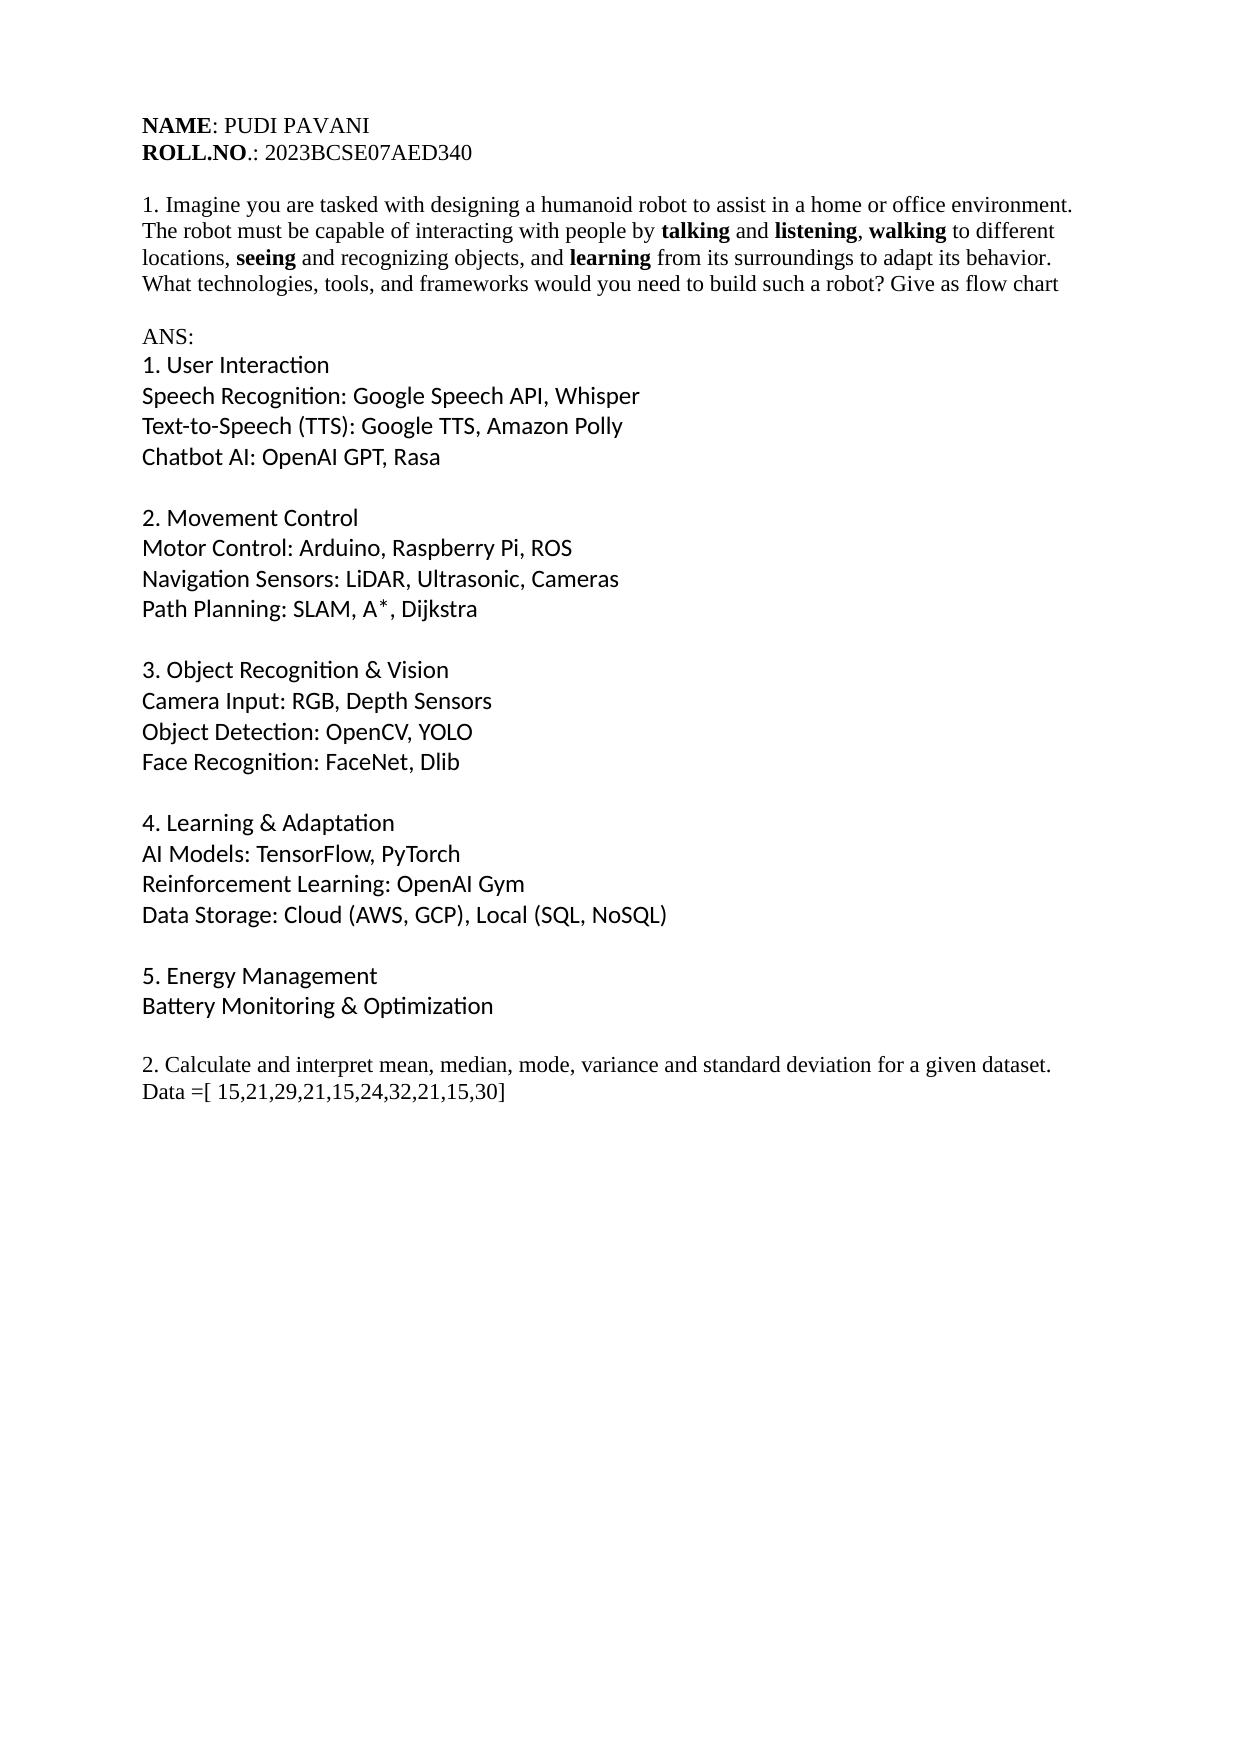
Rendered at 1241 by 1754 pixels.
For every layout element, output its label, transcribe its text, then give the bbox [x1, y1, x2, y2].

text Reinforcement Learning: OpenAI Gym [142, 868, 1128, 899]
text locations, seeing and recognizing objects, and learning from its surroundings to adapt its behavior. [142, 244, 1128, 270]
text Object Detection: OpenCV, YOLO [142, 716, 1128, 746]
text AI Models: TensorFlow, PyTorch [142, 838, 1128, 868]
text NAME: PUDI PAVANI [142, 112, 1128, 138]
text Face Recognition: FaceNet, Dlib [142, 746, 1128, 777]
text Speech Recognition: Google Speech API, Whisper [142, 380, 1128, 410]
text Path Planning: SLAM, A*, Dijkstra [142, 593, 1128, 624]
text Camera Input: RGB, Depth Sensors [142, 685, 1128, 716]
text What technologies, tools, and frameworks would you need to build such a robot? Give as flow chart [142, 270, 1128, 297]
text 1. Imagine you are tasked with designing a humanoid robot to assist in a home or office environment. [142, 191, 1128, 218]
text ROLL.NO.: 2023BCSE07AED340 [142, 138, 1128, 165]
text 2. Movement Control [142, 502, 1128, 532]
text 1. User Interaction [142, 349, 1128, 380]
text Navigation Sensors: LiDAR, Ultrasonic, Cameras [142, 563, 1128, 593]
text Data Storage: Cloud (AWS, GCP), Local (SQL, NoSQL) [142, 899, 1128, 929]
text ANS: [142, 323, 1128, 349]
text Text-to-Speech (TTS): Google TTS, Amazon Polly [142, 410, 1128, 441]
text The robot must be capable of interacting with people by talking and listening, walking to different [142, 218, 1128, 244]
text Chatbot AI: OpenAI GPT, Rasa [142, 441, 1128, 471]
text 5. Energy Management [142, 960, 1128, 990]
text 2. Calculate and interpret mean, median, mode, variance and standard deviation for a given dataset. [142, 1051, 1128, 1078]
text 4. Learning & Adaptation [142, 807, 1128, 838]
text 3. Object Recognition & Vision [142, 654, 1128, 685]
text Motor Control: Arduino, Raspberry Pi, ROS [142, 532, 1128, 563]
text Battery Monitoring & Optimization [142, 990, 1128, 1021]
text Data =[ 15,21,29,21,15,24,32,21,15,30] [142, 1078, 1128, 1104]
